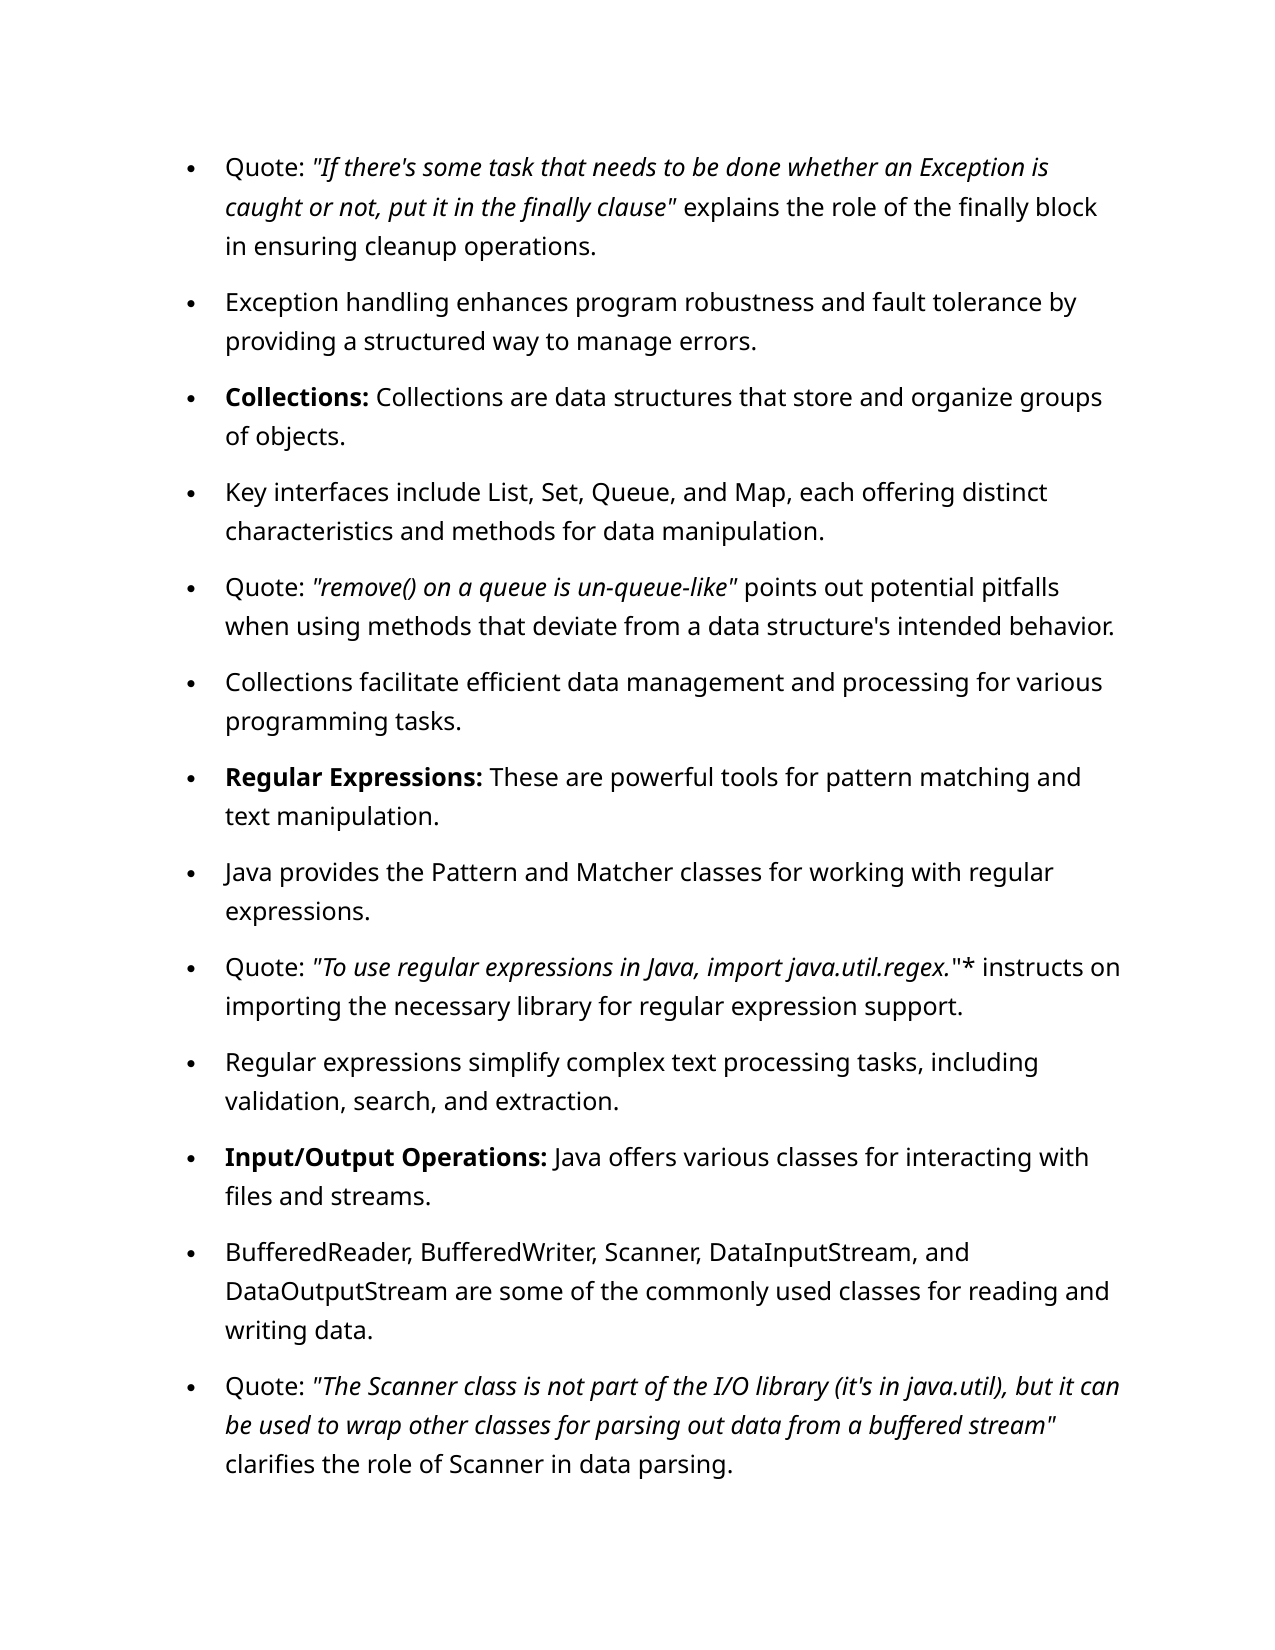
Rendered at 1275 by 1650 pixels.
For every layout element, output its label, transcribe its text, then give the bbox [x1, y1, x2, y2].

list Exception handling enhances program robustness and fault tolerance by providing a structured way to manage errors. [187, 284, 1125, 357]
list Collections facilitate efficient data management and processing for various programming tasks. [187, 664, 1125, 737]
list Quote: "To use regular expressions in Java, import java.util.regex."* instructs on importing the necessary library for regular expression support. [187, 949, 1125, 1022]
list Key interfaces include List, Set, Queue, and Map, each offering distinct characteristics and methods for data manipulation. [187, 474, 1125, 547]
list Java provides the Pattern and Matcher classes for working with regular expressions. [187, 854, 1125, 927]
list Regular expressions simplify complex text processing tasks, including validation, search, and extraction. [187, 1044, 1125, 1117]
list Quote: "remove() on a queue is un-queue-like" points out potential pitfalls when using methods that deviate from a data structure's intended behavior. [187, 569, 1125, 642]
list Input/Output Operations: Java offers various classes for interacting with files and streams. [187, 1139, 1125, 1212]
list Regular Expressions: These are powerful tools for pattern matching and text manipulation. [187, 759, 1125, 832]
list Quote: "If there's some task that needs to be done whether an Exception is caught or not, put it in the finally clause" explains the role of the finally block in ensuring cleanup operations. [187, 150, 1125, 262]
list Collections: Collections are data structures that store and organize groups of objects. [187, 379, 1125, 452]
list Quote: "The Scanner class is not part of the I/O library (it's in java.util), but it can be used to wrap other classes for parsing out data from a buffered stream" clarifies the role of Scanner in data parsing. [187, 1368, 1125, 1481]
list BufferedReader, BufferedWriter, Scanner, DataInputStream, and DataOutputStream are some of the commonly used classes for reading and writing data. [187, 1234, 1125, 1347]
